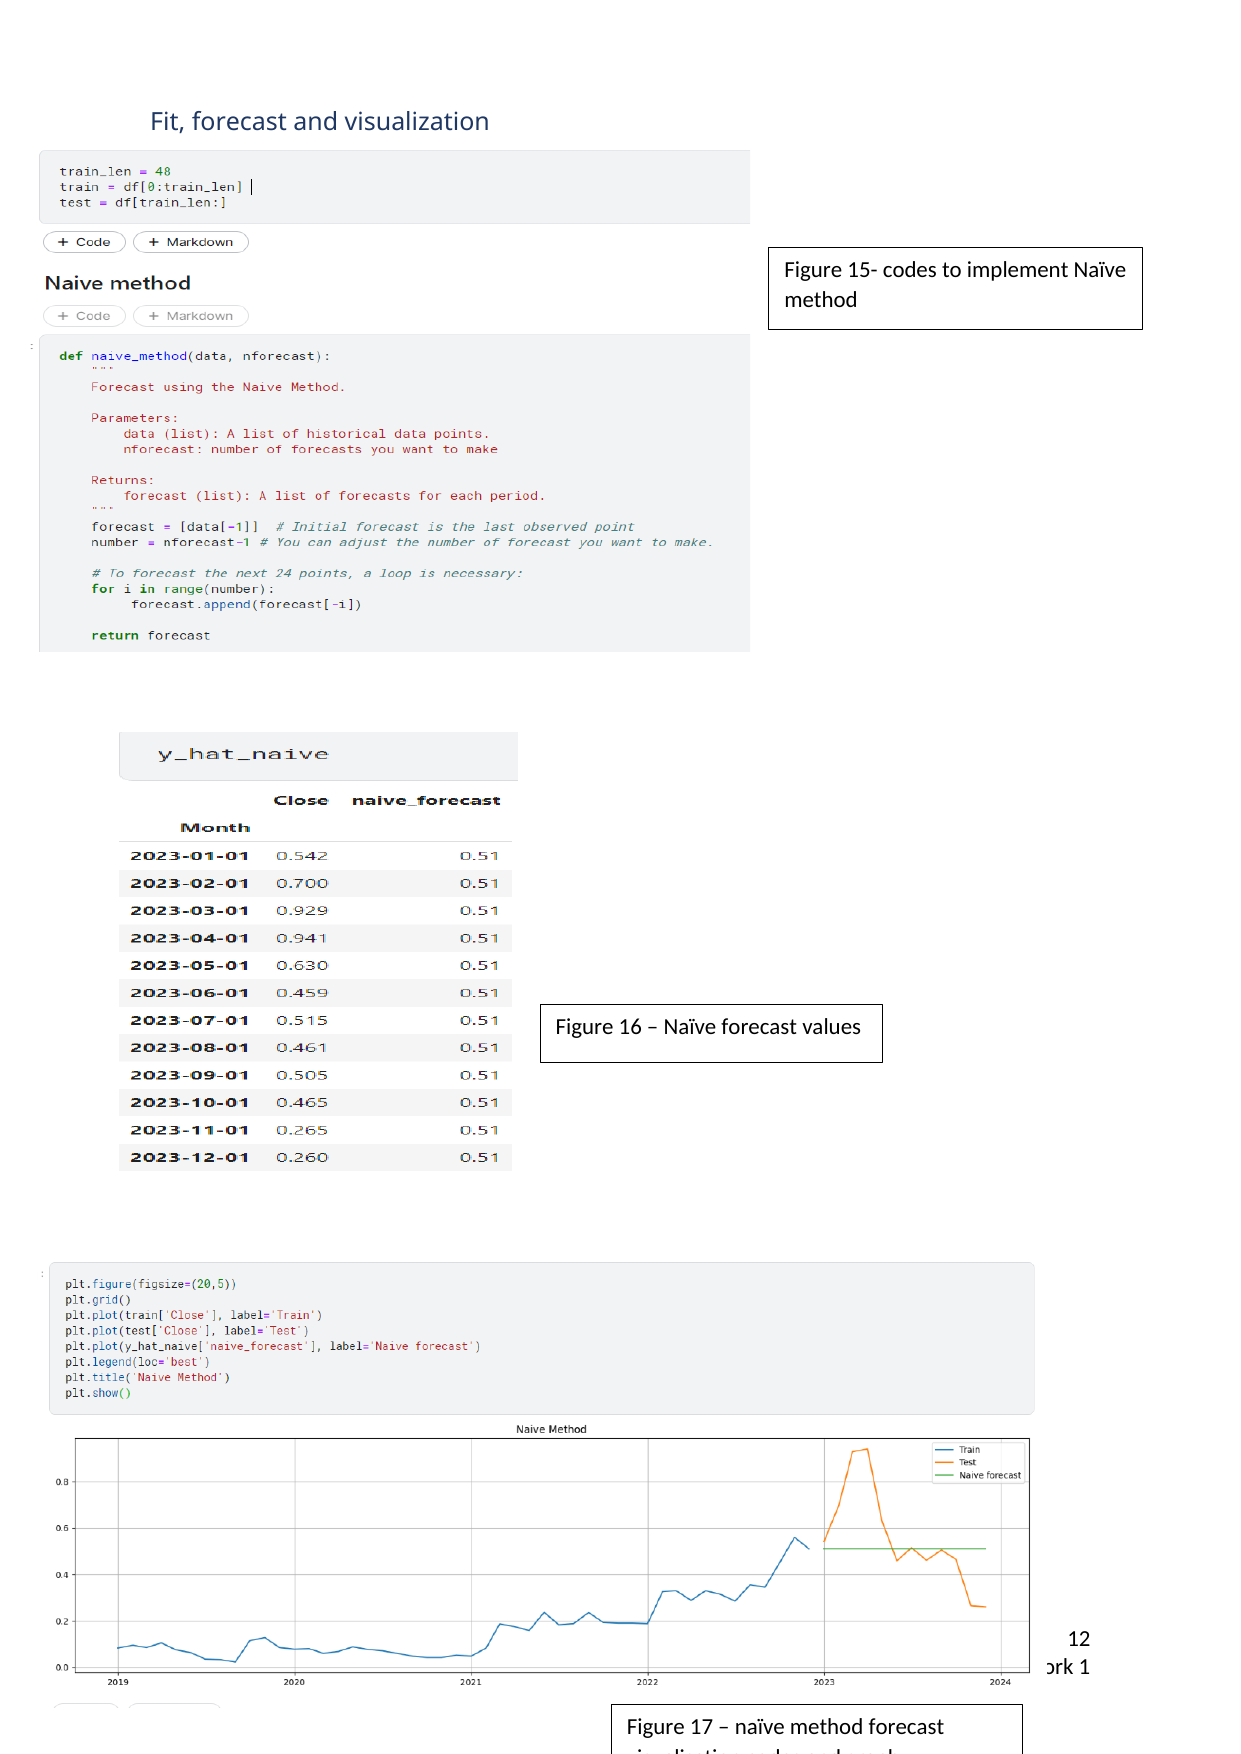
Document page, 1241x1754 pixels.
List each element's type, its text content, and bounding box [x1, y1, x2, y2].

picture [112, 725, 518, 1182]
picture [29, 141, 750, 652]
picture [37, 1253, 1048, 1708]
subtitle Fit, forecast and visualization [150, 103, 1090, 137]
